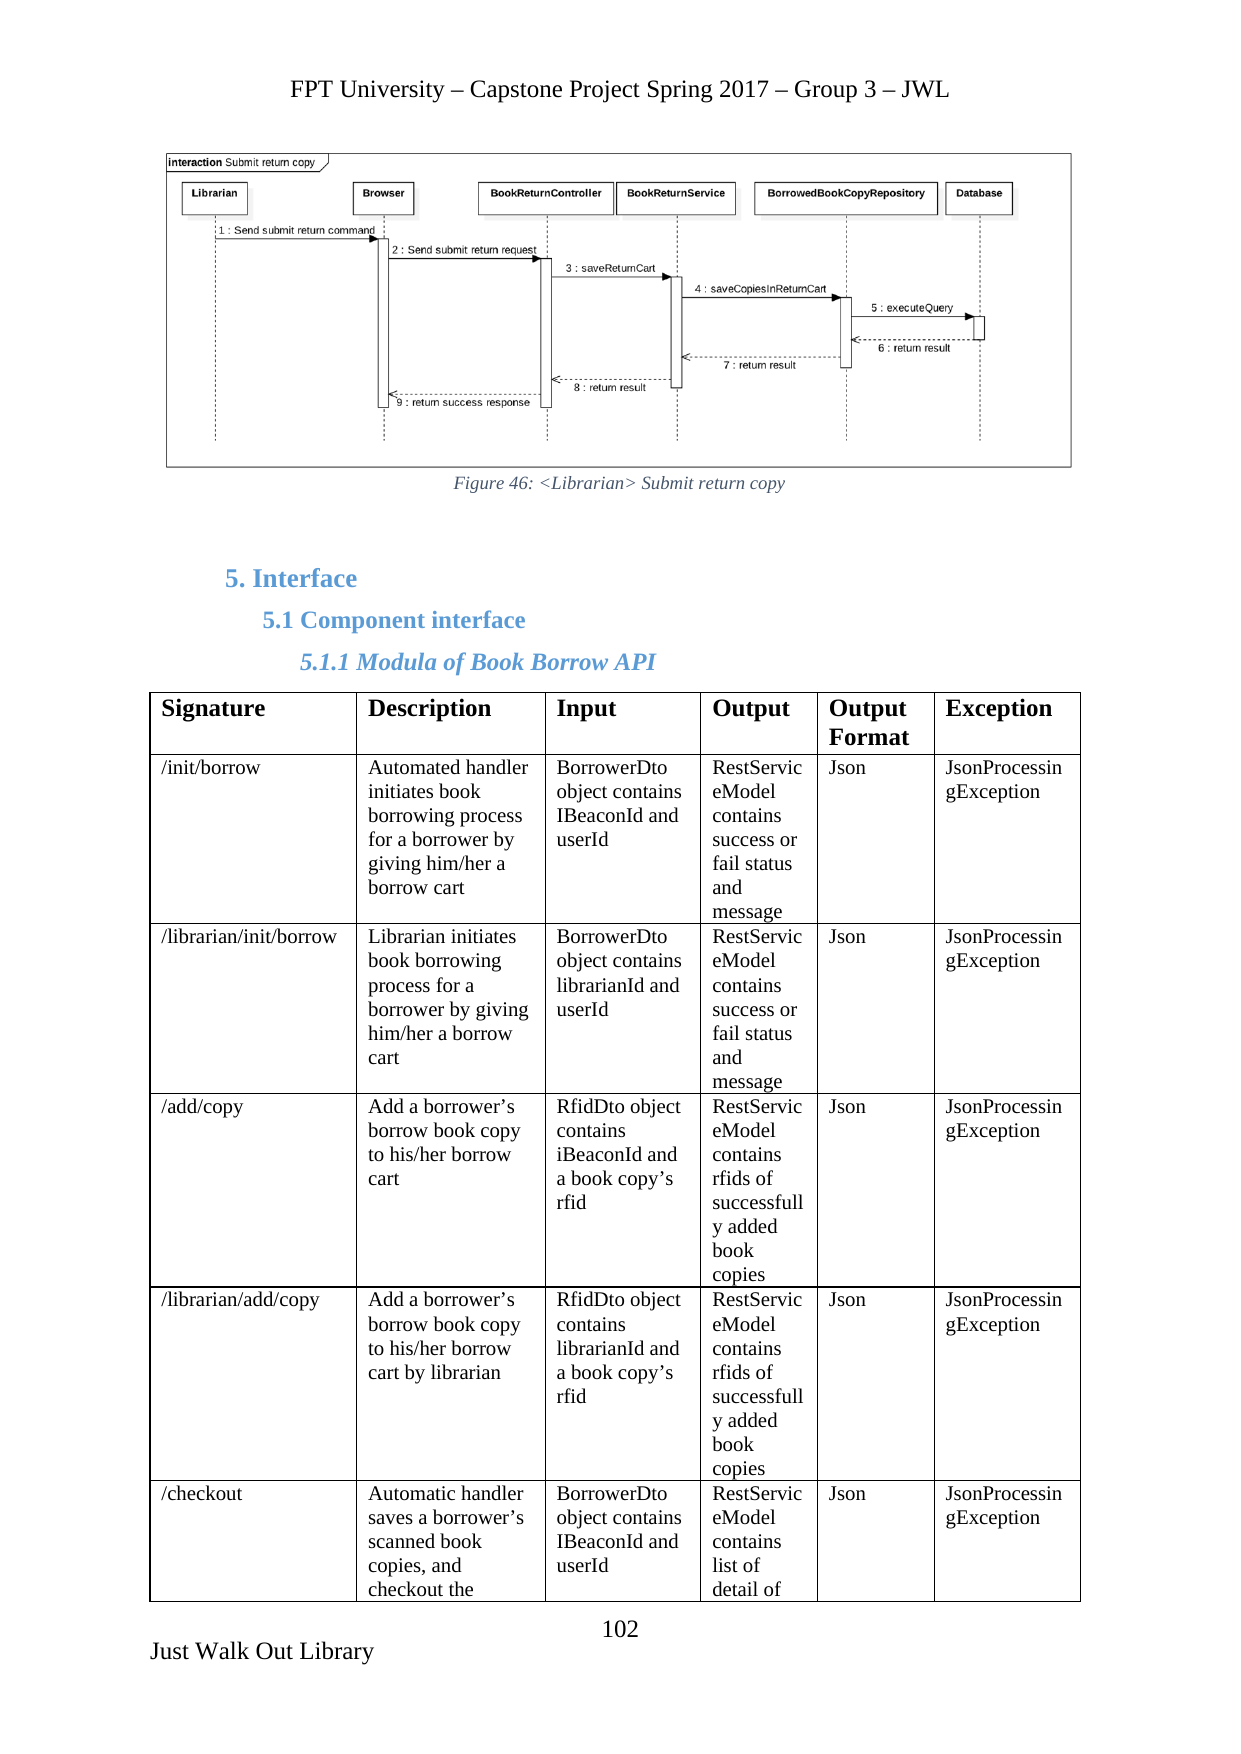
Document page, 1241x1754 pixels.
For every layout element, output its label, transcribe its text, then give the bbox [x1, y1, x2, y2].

table_cell RfidDto object contains iBeaconId and a book copy’s rfid [546, 1094, 700, 1286]
table_header Signature [151, 693, 356, 754]
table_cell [935, 1481, 1080, 1601]
table_cell Json [818, 755, 934, 923]
subtitle Modula of Book Borrow API [300, 647, 1090, 675]
table_header Output Format [818, 693, 934, 754]
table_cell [701, 1481, 817, 1601]
table_cell Json [818, 924, 934, 1093]
table_cell RestServiceModel contains success or fail status and message [701, 755, 817, 923]
table_cell Json [818, 1288, 934, 1480]
table_cell BorrowerDto object contains librarianId and userId [546, 924, 700, 1093]
table_cell Json [818, 1094, 934, 1286]
table_header Description [357, 693, 545, 754]
table_cell Add a borrower’s borrow book copy to his/her borrow cart by librarian [357, 1288, 545, 1480]
table_cell JsonProcessingException [935, 1094, 1080, 1286]
subtitle Component interface [262, 605, 1090, 634]
table_cell JsonProcessingException [935, 755, 1080, 923]
table_header Output [701, 693, 817, 754]
table_cell Add a borrower’s borrow book copy to his/her borrow cart [357, 1094, 545, 1286]
table_cell /checkout [151, 1481, 356, 1601]
table_cell /librarian/init/borrow [151, 924, 356, 1093]
subtitle Interface [225, 562, 1090, 593]
table_cell RestServiceModel contains rfids of successfully added book copies [701, 1288, 817, 1480]
table_cell RfidDto object contains librarianId and a book copy’s rfid [546, 1288, 700, 1480]
table_cell Automated handler initiates book borrowing process for a borrower by giving him/her a borrow cart [357, 755, 545, 923]
table_cell /add/copy [151, 1094, 356, 1286]
table_cell /librarian/add/copy [151, 1288, 356, 1480]
table_header Exception [935, 693, 1080, 754]
table_cell RestServiceModel contains success or fail status and message [701, 924, 817, 1093]
table_cell Json [818, 1481, 934, 1601]
table_cell RestServiceModel contains rfids of successfully added book copies [701, 1094, 817, 1286]
table_cell JsonProcessingException [935, 924, 1080, 1093]
table_cell JsonProcessingException [935, 1288, 1080, 1480]
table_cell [546, 1481, 700, 1601]
table_cell Librarian initiates book borrowing process for a borrower by giving him/her a borrow cart [357, 924, 545, 1093]
table_cell BorrowerDto object contains IBeaconId and userId [546, 755, 700, 923]
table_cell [357, 1481, 545, 1601]
table_header Input [546, 693, 700, 754]
picture [162, 150, 1078, 473]
table_cell /init/borrow [151, 755, 356, 923]
